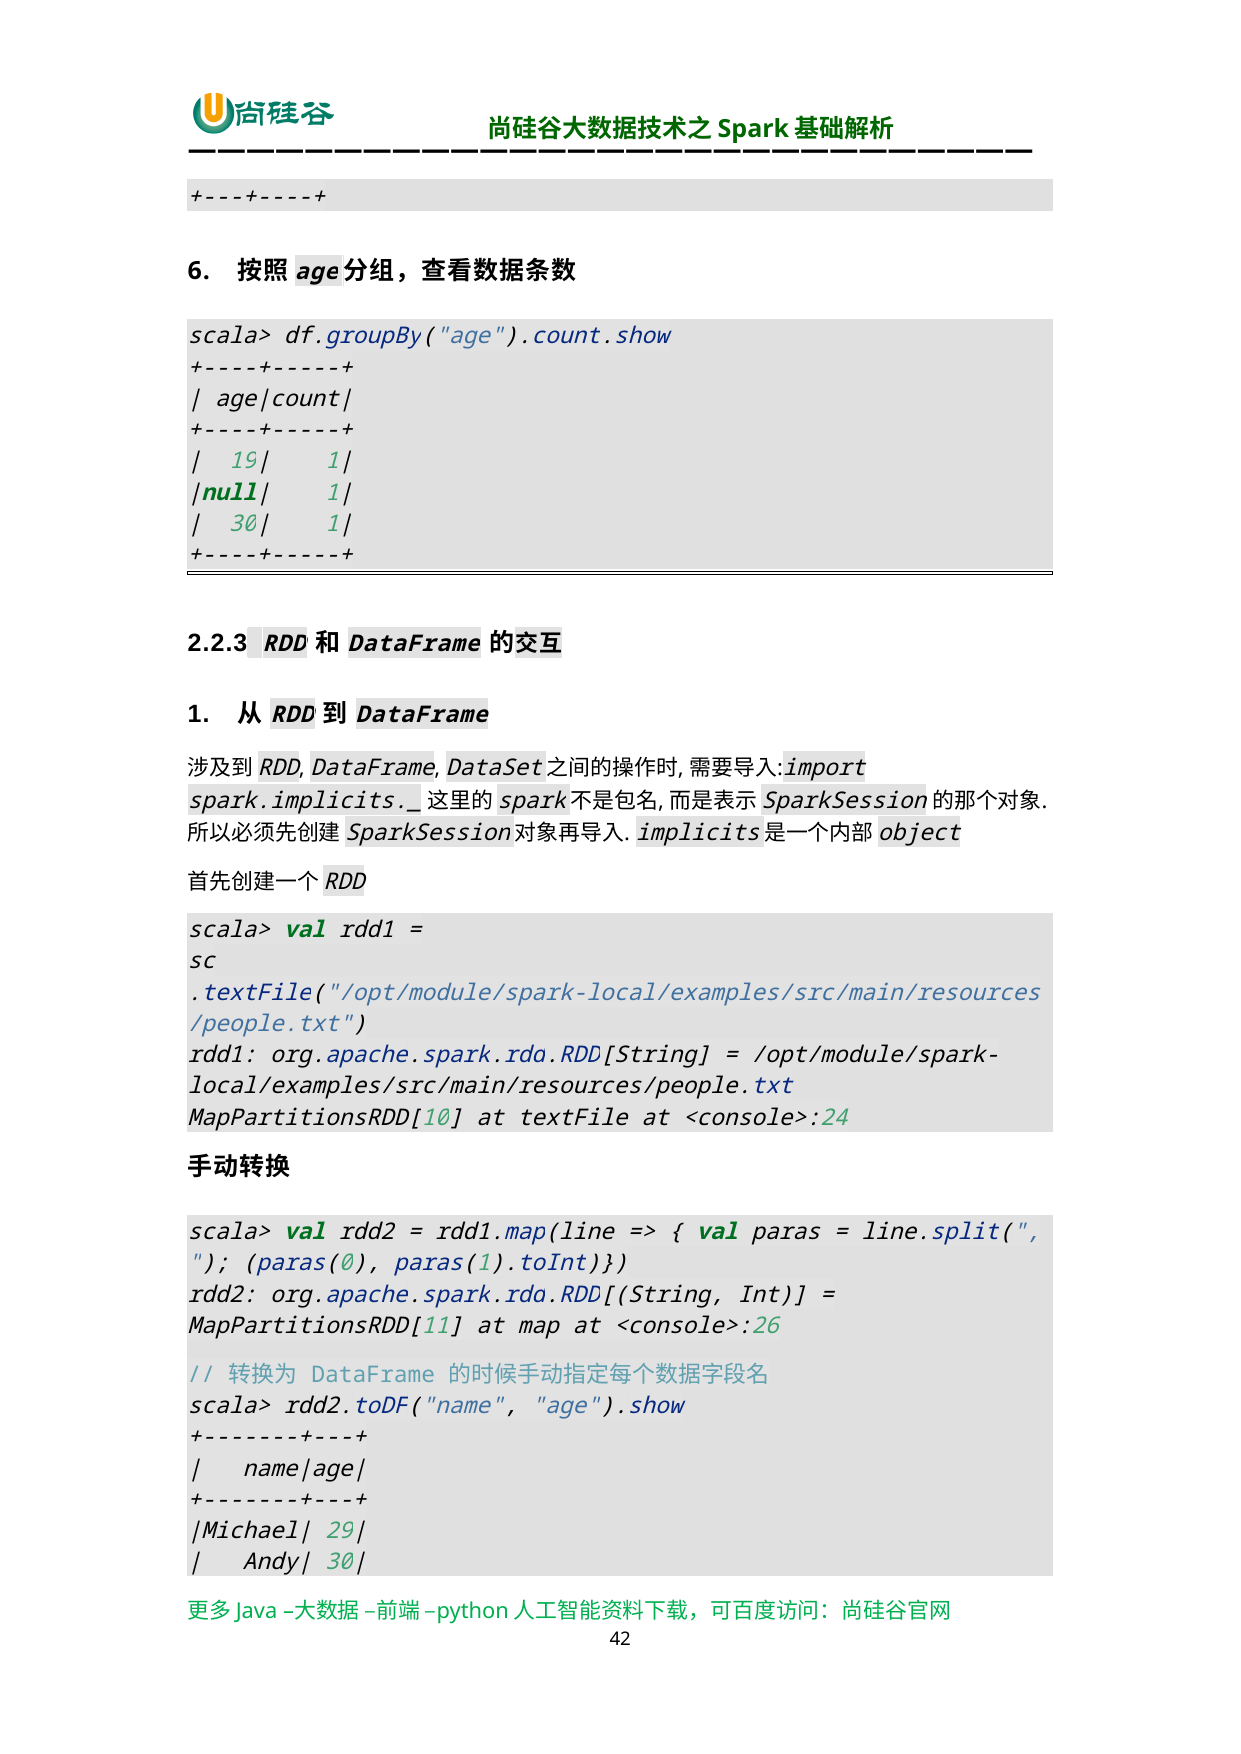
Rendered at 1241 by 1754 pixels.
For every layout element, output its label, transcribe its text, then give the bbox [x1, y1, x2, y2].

subtitle RDD 和 DataFrame 的交互 [187, 608, 1053, 673]
text scala> val rdd1 = sc.textFile("/opt/module/spark-local/examples/src/main/resources/people.txt") rdd1: org.apache.spark.rdd.RDD[String] = /opt/module/spark-local/examples/src/main/resources/people.txt MapPartitionsRDD[10] at textFile at <console>:24 [215, 913, 1053, 1132]
subtitle 按照age分组，查看数据条数 [187, 236, 1053, 301]
text 首先创建一个RDD [187, 864, 1053, 897]
text scala> df.groupBy("age").count.show +----+-----+ | age|count| +----+-----+ | 19| 1| |null| 1| | 30| 1| +----+-----+ [352, 319, 1053, 569]
subtitle 手动转换 [187, 1132, 1053, 1197]
subtitle 从 RDD 到 DataFrame [187, 679, 1053, 744]
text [187, 1215, 1053, 1576]
picture [187, 88, 338, 138]
text 涉及到RDD, DataFrame, DataSet之间的操作时, 需要导入:import spark.implicits._ 这里的spark不是包名, 而是表示SparkSession 的那个对象. 所以必须先创建SparkSession对象再导入. implicits是一个内部object [187, 751, 1053, 848]
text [187, 179, 1053, 211]
